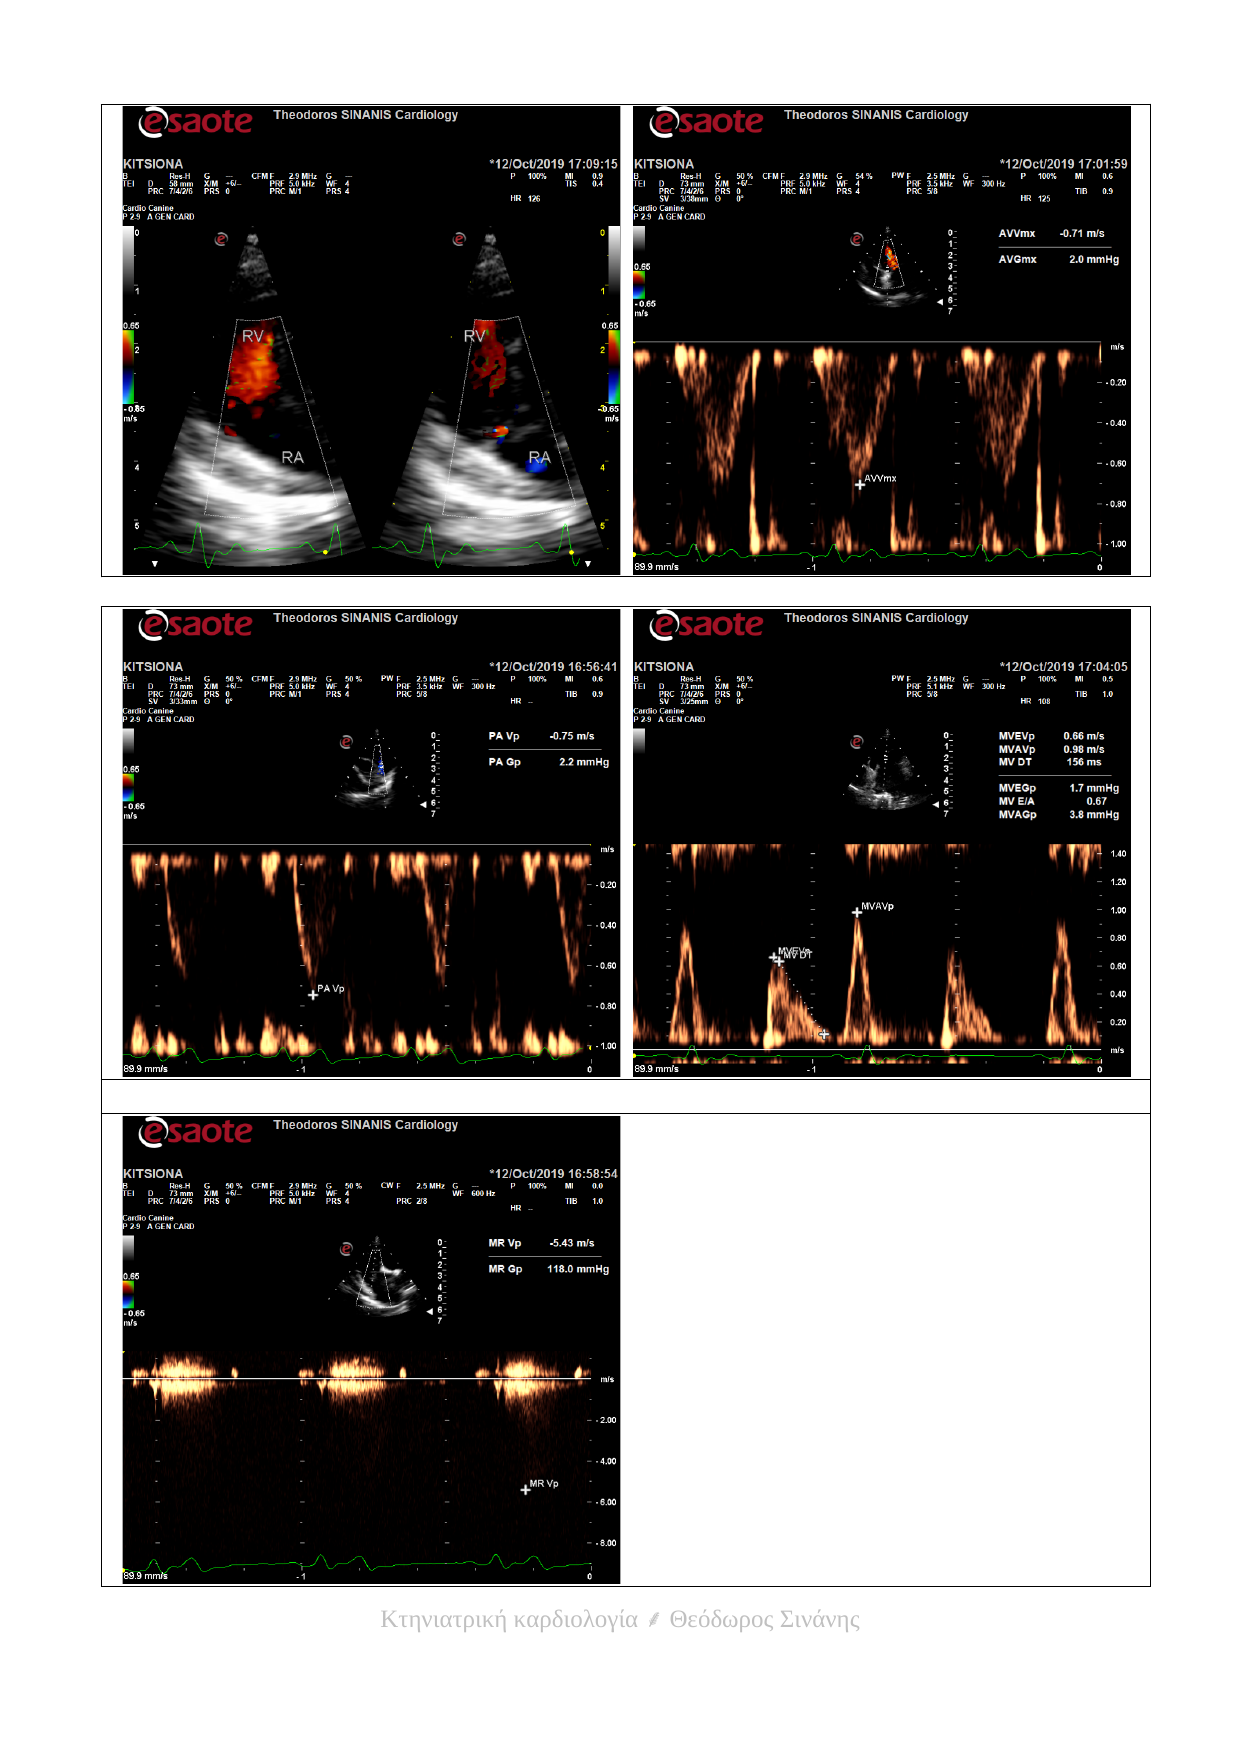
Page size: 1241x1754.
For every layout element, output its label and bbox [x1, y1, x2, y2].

picture [633, 106, 1131, 575]
picture [122, 1116, 621, 1584]
picture [122, 106, 621, 575]
picture [122, 609, 621, 1077]
picture [633, 609, 1131, 1077]
